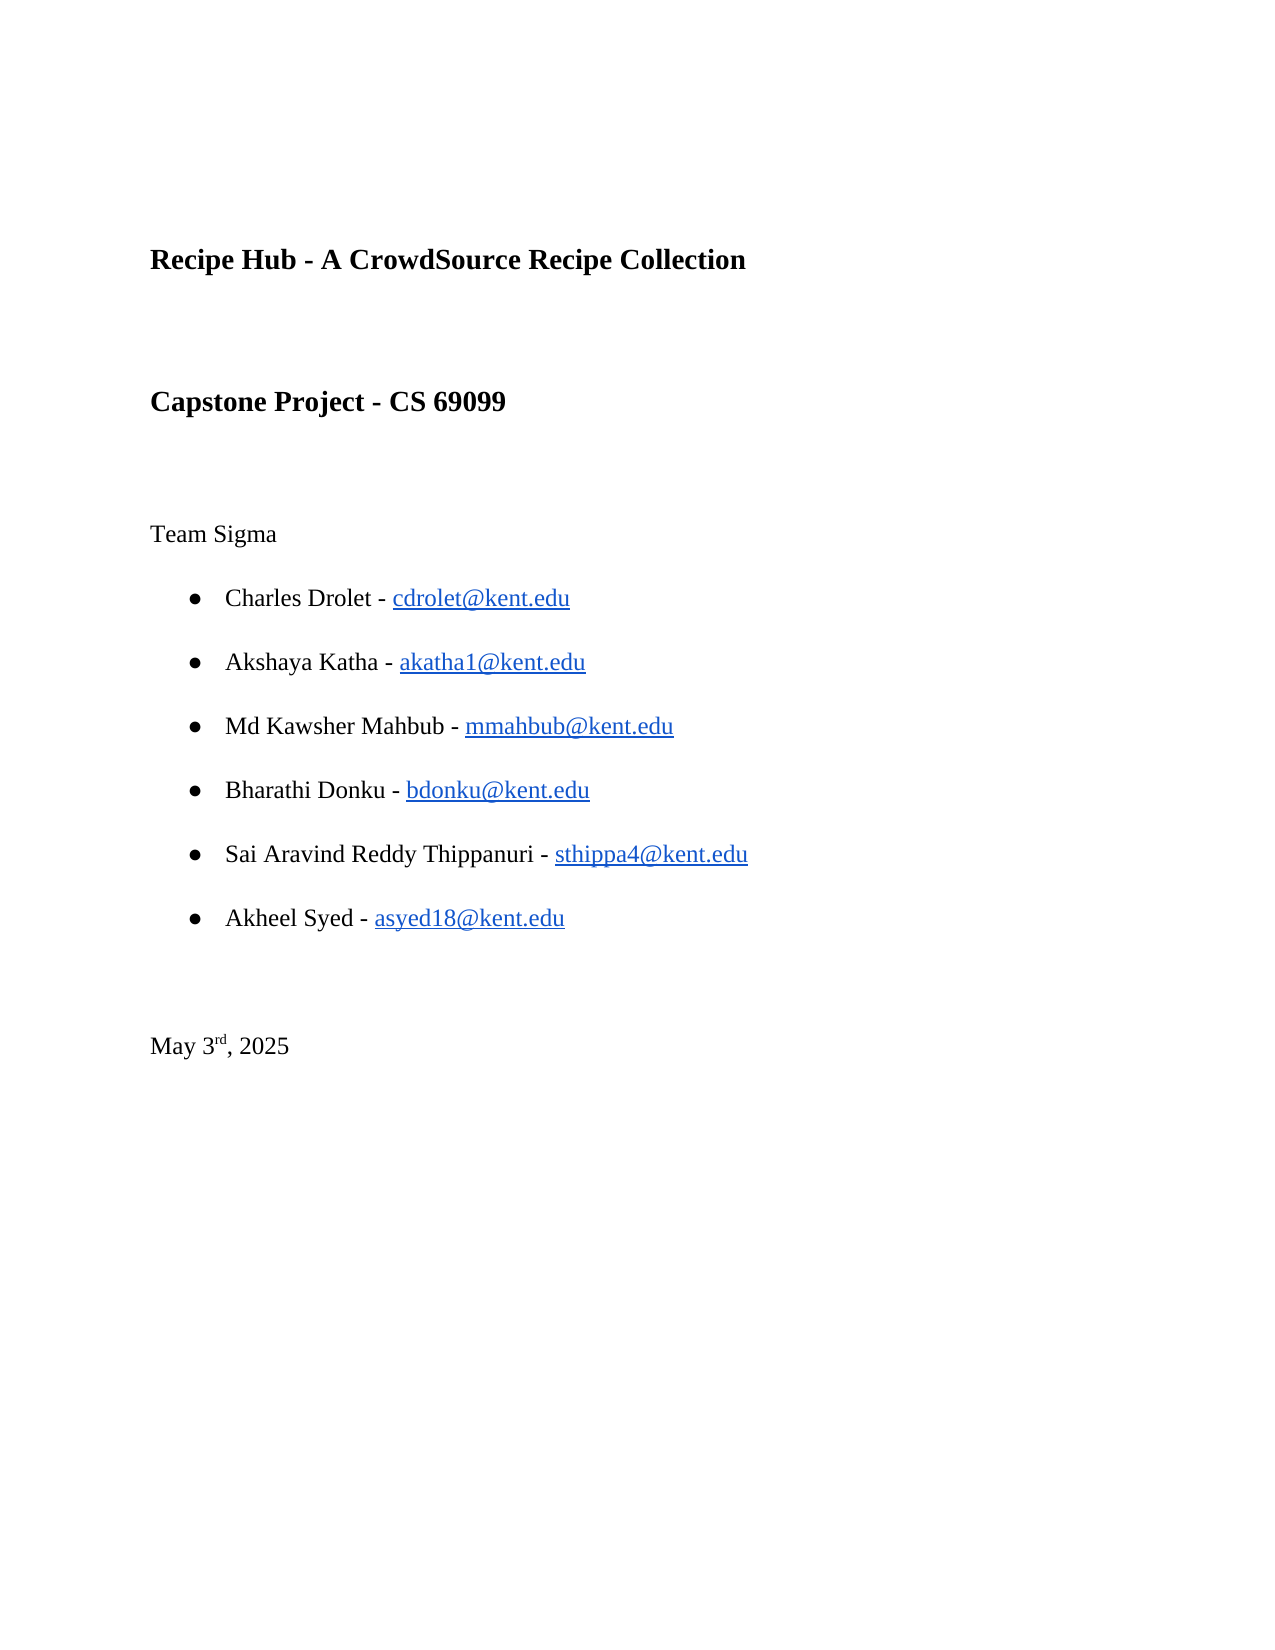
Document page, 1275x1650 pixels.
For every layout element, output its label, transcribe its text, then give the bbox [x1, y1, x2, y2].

text Recipe Hub - A CrowdSource Recipe Collection [150, 242, 1125, 276]
list Md Kawsher Mahbub - mmahbub@kent.edu [187, 711, 1125, 740]
text Team Sigma [150, 519, 1125, 548]
list Akshaya Katha - akatha1@kent.edu [187, 647, 1125, 676]
list Charles Drolet - cdrolet@kent.edu [187, 583, 1125, 612]
text Capstone Project - CS 69099 [150, 384, 1125, 418]
list Bharathi Donku - bdonku@kent.edu [187, 775, 1125, 804]
list Sai Aravind Reddy Thippanuri - sthippa4@kent.edu [187, 839, 1125, 868]
text May 3rd, 2025 [150, 1031, 1125, 1060]
list Akheel Syed - asyed18@kent.edu [187, 903, 1125, 932]
